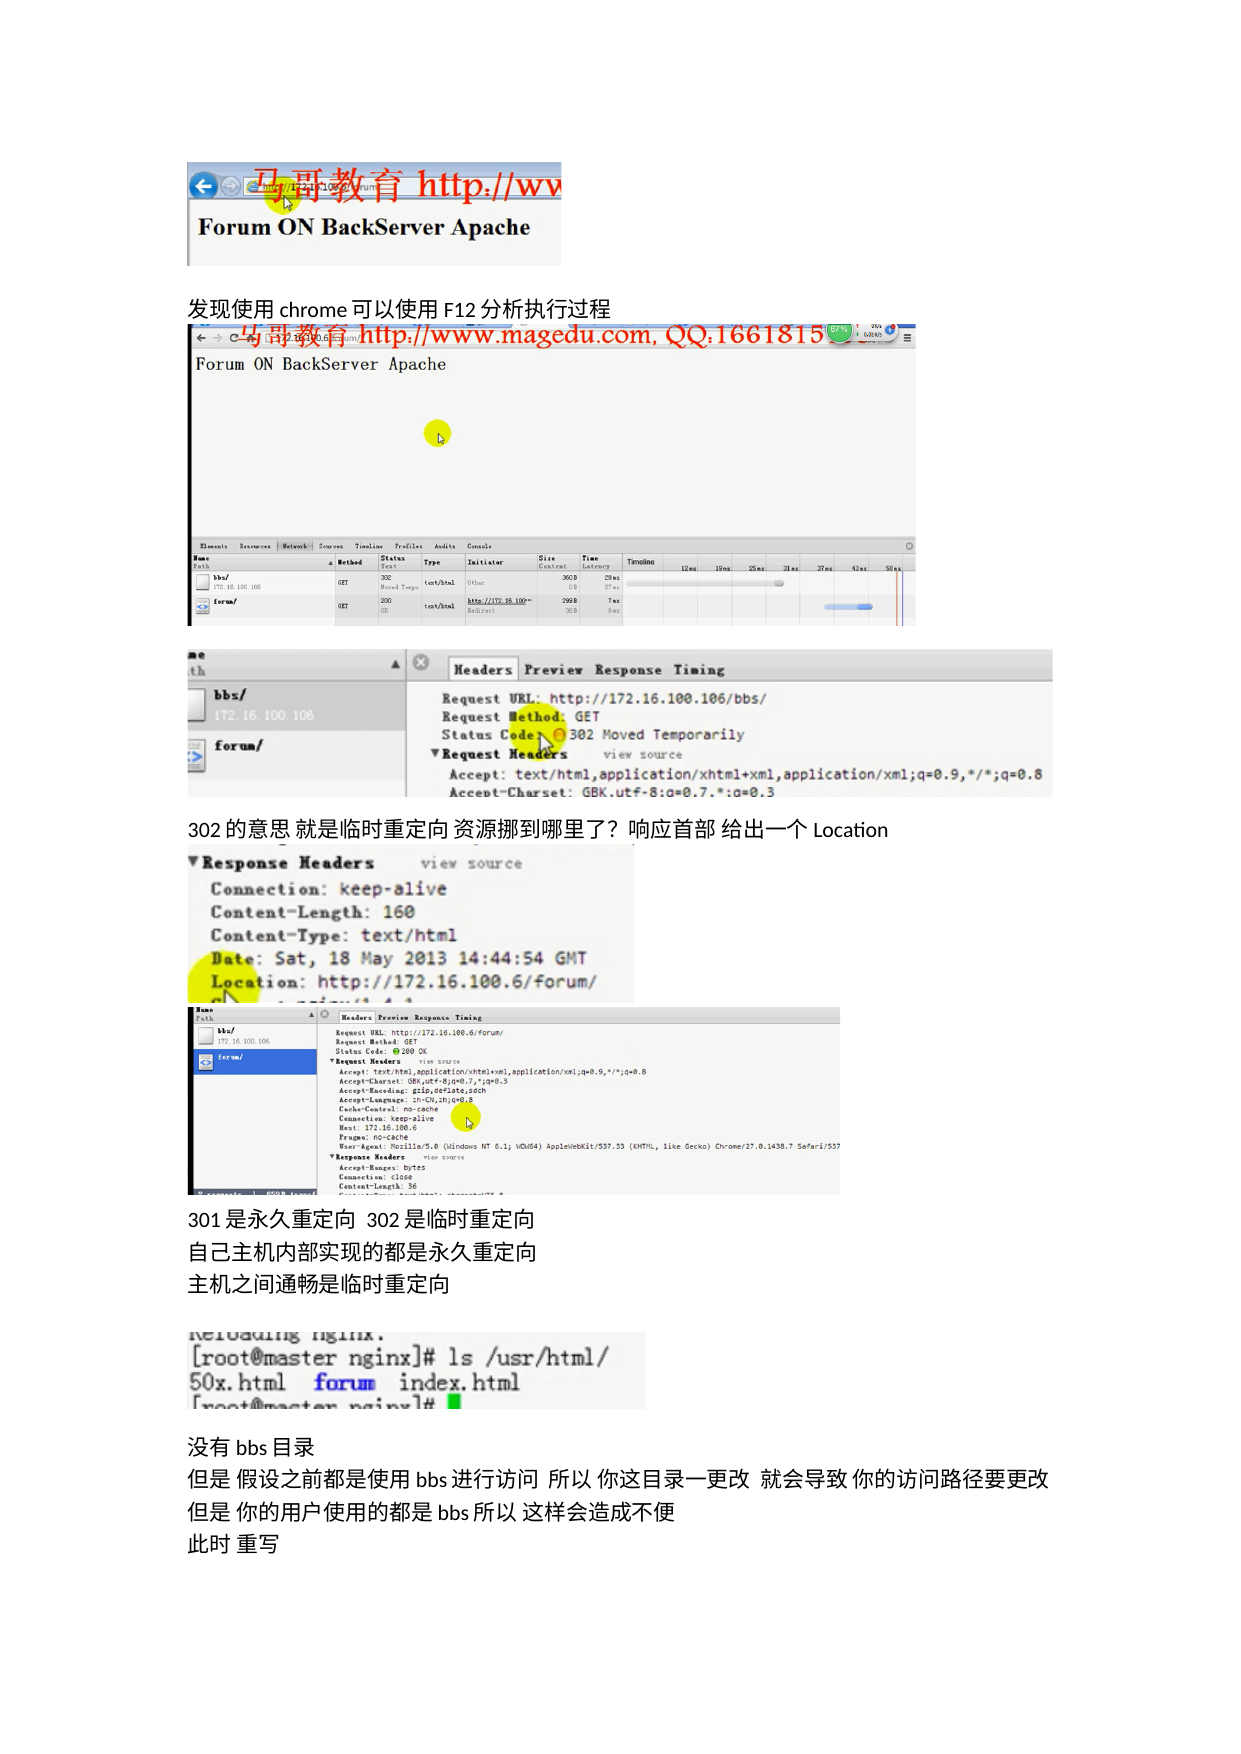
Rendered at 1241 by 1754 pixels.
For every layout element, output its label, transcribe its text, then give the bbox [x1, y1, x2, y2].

picture [187, 162, 562, 266]
text 但是 你的用户使用的都是bbs 所以 这样会造成不便 [187, 1494, 1053, 1527]
text 302的意思 就是临时重定向 资源挪到哪里了？响应首部 给出一个Location [187, 812, 1053, 844]
picture [187, 1332, 646, 1409]
text 自己主机内部实现的都是永久重定向 [187, 1234, 1053, 1267]
text 此时 重写 [187, 1527, 1053, 1559]
text 301是永久重定向 302是临时重定向 [187, 1202, 1053, 1234]
text 发现使用chrome可以使用F12分析执行过程 [187, 292, 1053, 324]
picture [187, 1007, 841, 1195]
picture [187, 324, 916, 626]
picture [187, 649, 1053, 797]
text 主机之间通畅是临时重定向 [187, 1267, 1053, 1299]
text 没有bbs目录 [187, 1429, 1053, 1462]
text 但是 假设之前都是使用bbs进行访问 所以 你这目录一更改 就会导致 你的访问路径要更改 [187, 1462, 1053, 1494]
picture [187, 844, 635, 1003]
